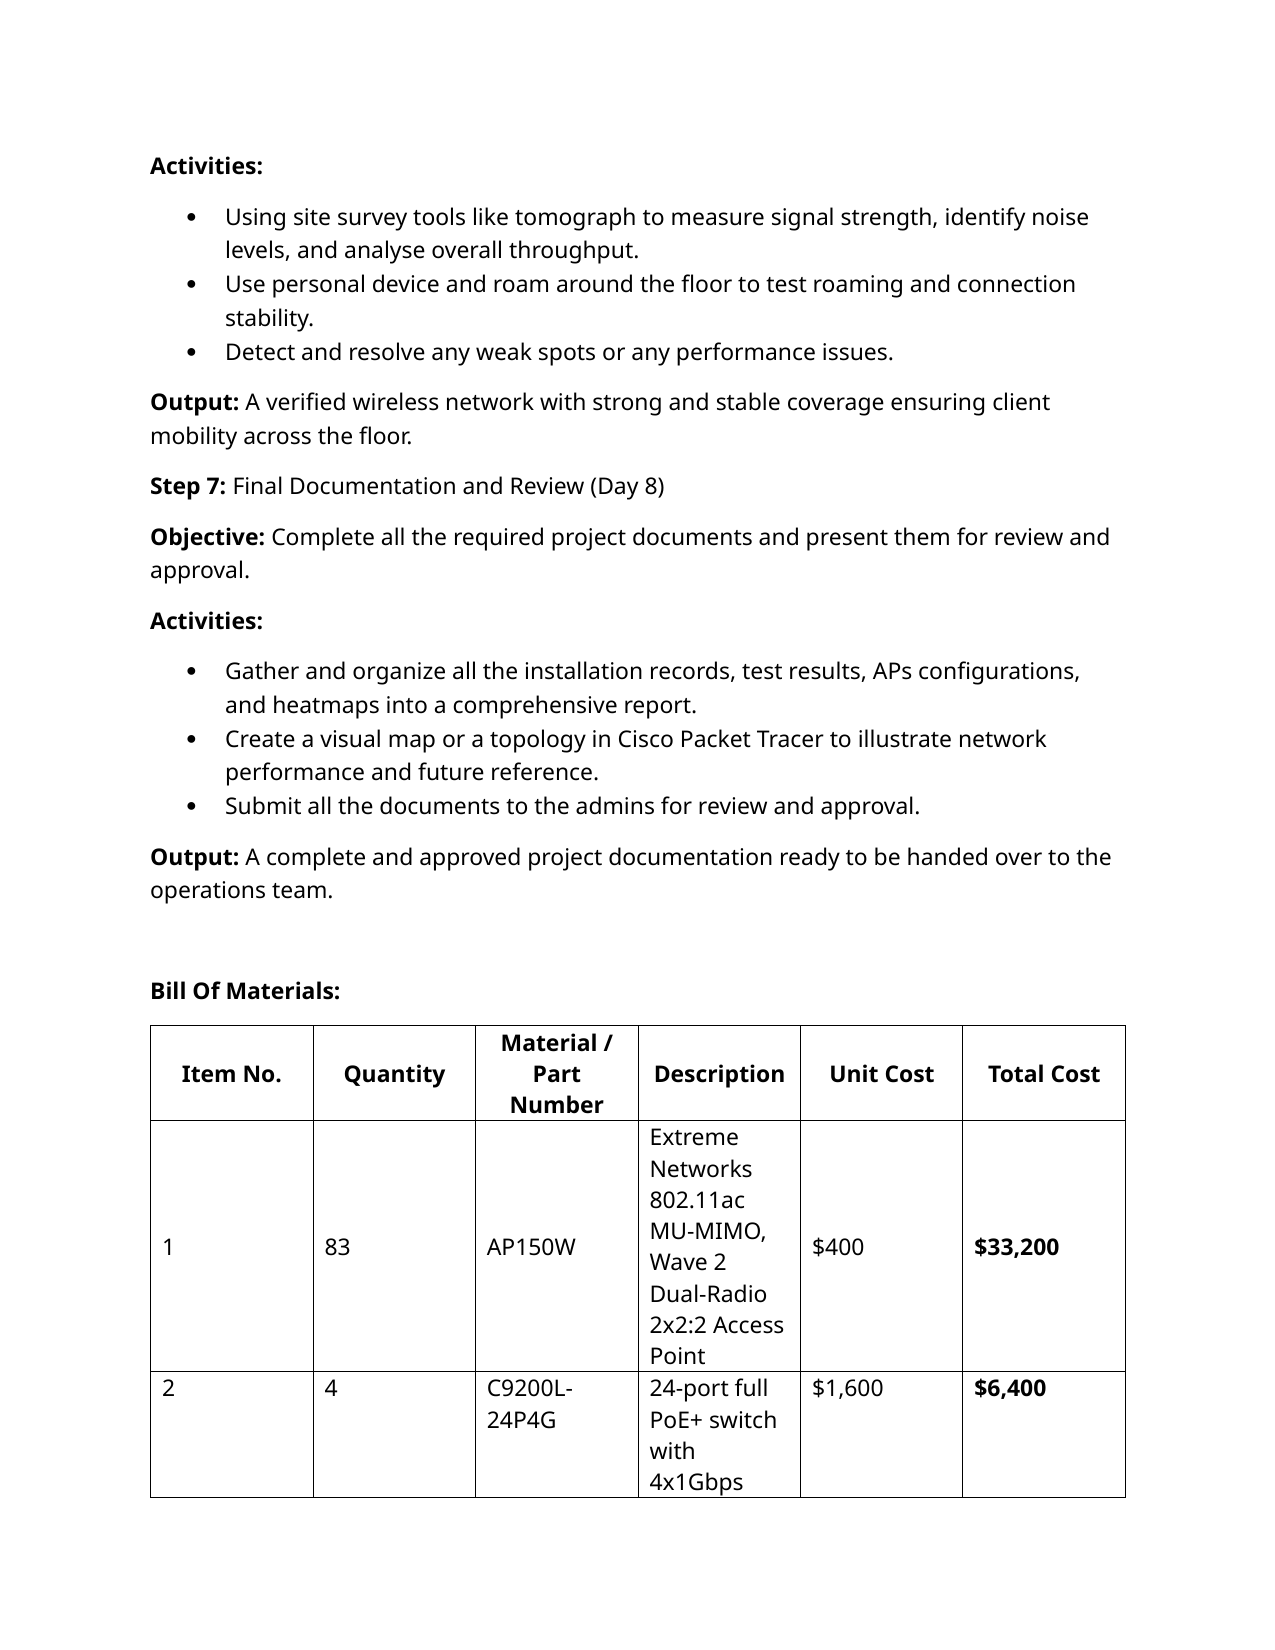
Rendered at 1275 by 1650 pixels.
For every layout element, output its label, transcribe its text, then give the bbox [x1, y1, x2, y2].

table_header Quantity [314, 1026, 475, 1120]
text Objective: Complete all the required project documents and present them for review and approval. [150, 520, 1125, 585]
table_cell $6,400 [963, 1372, 1125, 1497]
table_cell $400 [801, 1121, 962, 1371]
text Output: A verified wireless network with strong and stable coverage ensuring client mobility across the floor. [150, 386, 1125, 451]
table_cell 1 [151, 1121, 313, 1371]
list Submit all the documents to the admins for review and approval. [187, 790, 1125, 821]
table_header Item No. [151, 1026, 313, 1120]
table_cell 2 [151, 1372, 313, 1497]
table_header Description [639, 1026, 800, 1120]
table_cell Extreme Networks 802.11ac MU-MIMO, Wave 2 Dual-Radio 2x2:2 Access Point [639, 1121, 800, 1371]
table_cell 4 [314, 1372, 475, 1497]
table_cell C9200L-24P4G [476, 1372, 638, 1497]
text Activities: [150, 150, 1125, 181]
table_cell AP150W [476, 1121, 638, 1371]
table_cell $1,600 [801, 1372, 962, 1497]
table_header Unit Cost [801, 1026, 962, 1120]
list Gather and organize all the installation records, test results, APs configurations, and heatmaps into a comprehensive report. [187, 655, 1125, 720]
list Detect and resolve any weak spots or any performance issues. [187, 335, 1125, 367]
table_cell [639, 1372, 800, 1497]
table_header Material / Part Number [476, 1026, 638, 1120]
table_header Total Cost [963, 1026, 1125, 1120]
text Bill Of Materials: [150, 975, 1125, 1006]
text Activities: [150, 604, 1125, 636]
list Using site survey tools like tomograph to measure signal strength, identify noise levels, and analyse overall throughput. [187, 200, 1125, 265]
list Use personal device and roam around the floor to test roaming and connection stability. [187, 268, 1125, 333]
table_cell $33,200 [963, 1121, 1125, 1371]
list Create a visual map or a topology in Cisco Packet Tracer to illustrate network performance and future reference. [187, 722, 1125, 787]
text Step 7: Final Documentation and Review (Day 8) [150, 470, 1125, 501]
text Output: A complete and approved project documentation ready to be handed over to the operations team. [150, 840, 1125, 905]
table_cell 83 [314, 1121, 475, 1371]
